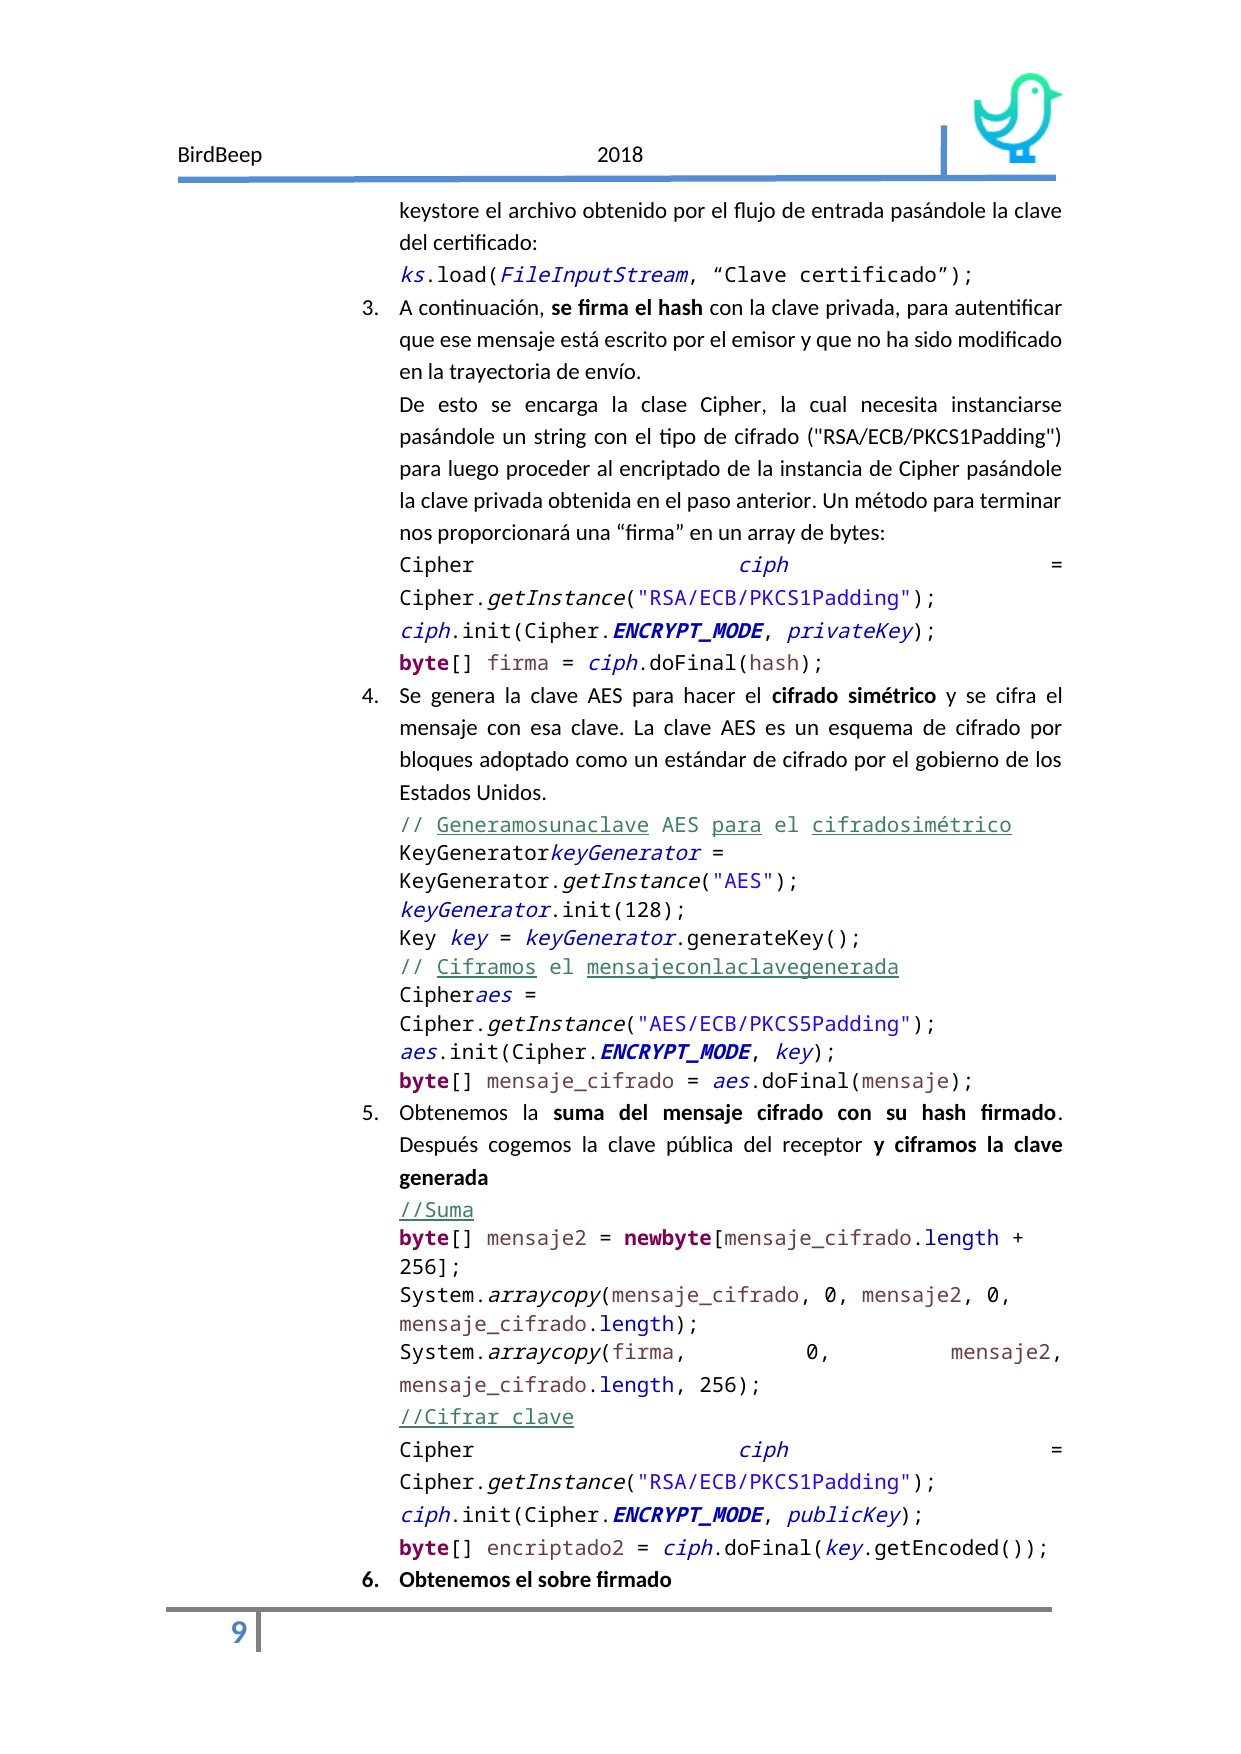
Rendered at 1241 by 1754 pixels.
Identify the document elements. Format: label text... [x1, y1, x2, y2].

list ks.load(FileInputStream, “Clave certificado”); [399, 261, 1063, 289]
list System.arraycopy(mensaje_cifrado, 0, mensaje2, 0, mensaje_cifrado.length); [399, 1280, 1063, 1337]
list Cipher ciph = Cipher.getInstance("RSA/ECB/PKCS1Padding"); [399, 551, 1063, 612]
list // Generamosunaclave AES para el cifradosimétrico [399, 810, 1063, 838]
list De esto se encarga la clase Cipher, la cual necesita instanciarse pasándole un string con el tipo de cifrado ("RSA/ECB/PKCS1Padding") para luego proceder al encriptado de la instancia de Cipher pasándole la clave privada obtenida en el paso anterior. Un método para terminar nos proporcionará una “firma” en un array de bytes: [399, 390, 1063, 546]
list byte[] mensaje_cifrado = aes.doFinal(mensaje); [399, 1066, 1063, 1094]
list byte[] firma = ciph.doFinal(hash); [399, 648, 1063, 677]
list Cipheraes = Cipher.getInstance("AES/ECB/PKCS5Padding"); [399, 980, 1063, 1037]
list System.arraycopy(firma, 0, mensaje2, mensaje_cifrado.length, 256); [399, 1337, 1063, 1398]
list Obtenemos la suma del mensaje cifrado con su hash firmado. Después cogemos la clave pública del receptor y ciframos la clave generada [362, 1098, 1063, 1191]
list keyGenerator.init(128); [399, 895, 1063, 923]
list Se genera la clave AES para hacer el cifrado simétrico y se cifra el mensaje con esa clave. La clave AES es un esquema de cifrado por bloques adoptado como un estándar de cifrado por el gobierno de los Estados Unidos. [362, 681, 1063, 806]
picture [974, 73, 1063, 163]
list KeyGeneratorkeyGenerator = KeyGenerator.getInstance("AES"); [399, 838, 1063, 895]
list ciph.init(Cipher.ENCRYPT_MODE, privateKey); [399, 616, 1063, 644]
list // Ciframos el mensajeconlaclavegenerada [399, 952, 1063, 980]
list //Cifrar clave [399, 1402, 1063, 1431]
list aes.init(Cipher.ENCRYPT_MODE, key); [399, 1037, 1063, 1066]
list byte[] mensaje2 = newbyte[mensaje_cifrado.length + 256]; [399, 1223, 1063, 1280]
list A continuación, se firma el hash con la clave privada, para autentificar que ese mensaje está escrito por el emisor y que no ha sido modificado en la trayectoria de envío. [362, 293, 1063, 386]
list Key key = keyGenerator.generateKey(); [399, 923, 1063, 952]
list ciph.init(Cipher.ENCRYPT_MODE, publicKey); [399, 1500, 1063, 1528]
list //Suma [399, 1195, 1063, 1223]
list Obtenemos el sobre firmado [362, 1565, 1063, 1593]
list byte[] encriptado2 = ciph.doFinal(key.getEncoded()); [399, 1533, 1063, 1561]
list Cipher ciph = Cipher.getInstance("RSA/ECB/PKCS1Padding"); [399, 1435, 1063, 1496]
